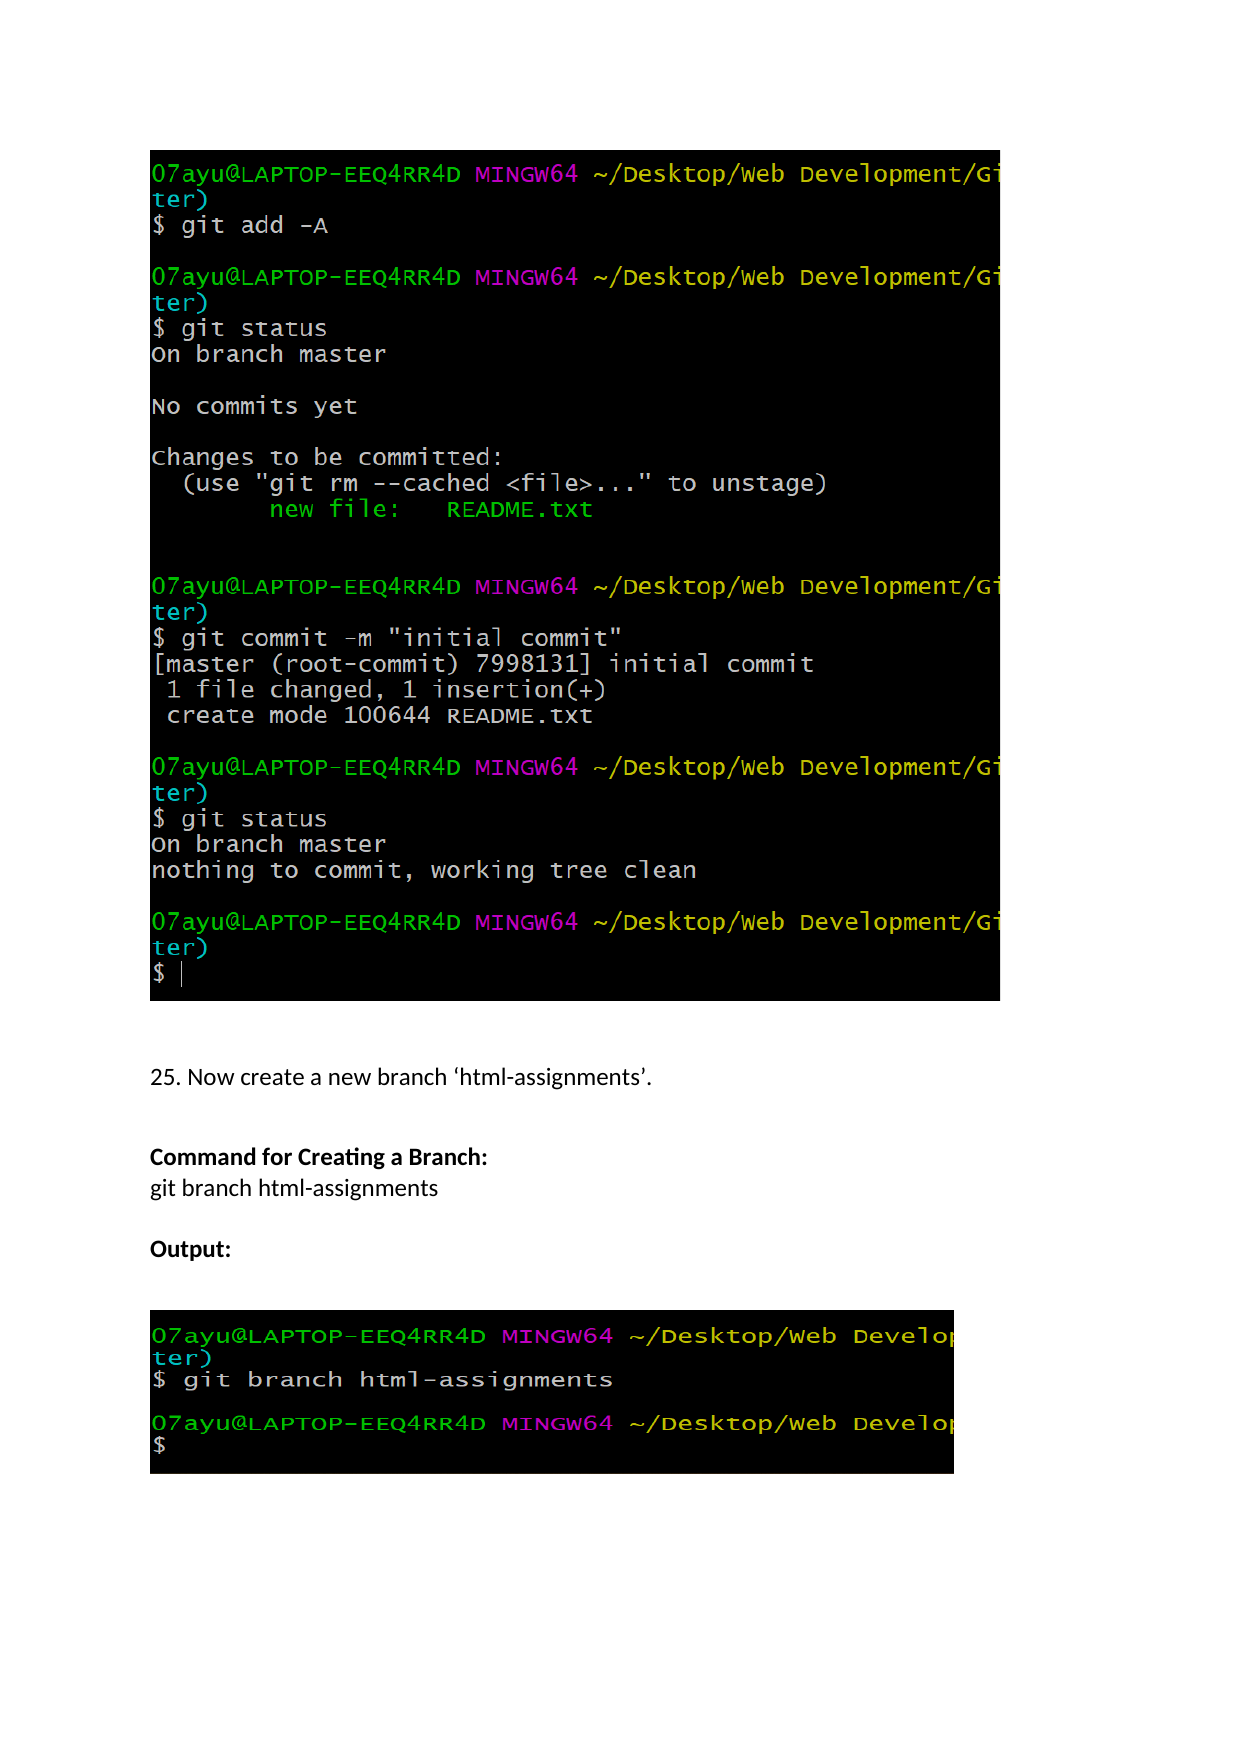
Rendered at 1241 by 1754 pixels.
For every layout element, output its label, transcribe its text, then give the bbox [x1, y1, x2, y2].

text git branch html-assignments [150, 1172, 1090, 1202]
text Output: [150, 1233, 1090, 1263]
text 25. Now create a new branch ‘html-assignments’. [150, 1061, 1090, 1092]
text Command for Creating a Branch: [150, 1141, 1090, 1172]
picture [150, 1310, 954, 1474]
picture [150, 150, 1001, 1001]
